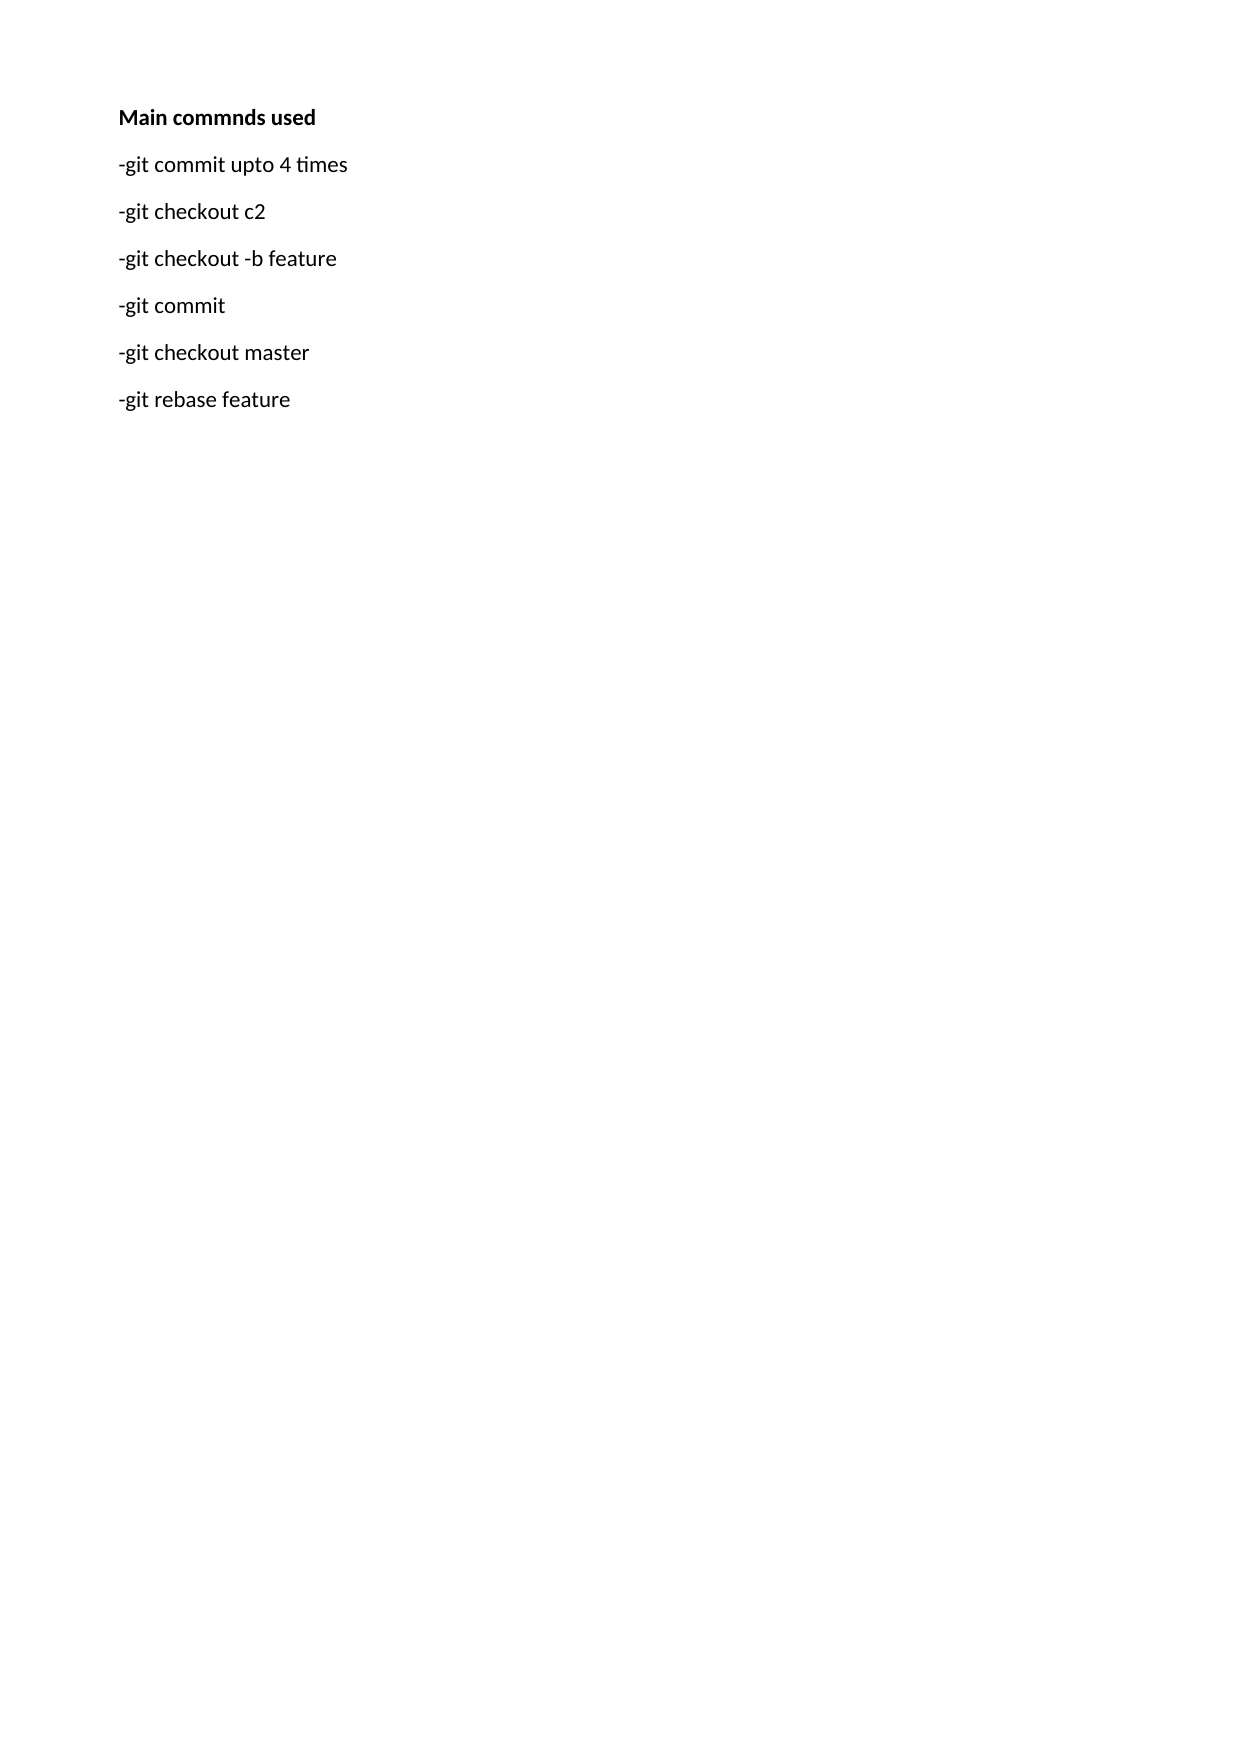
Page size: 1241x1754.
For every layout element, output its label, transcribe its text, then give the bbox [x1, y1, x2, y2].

text -git rebase feature [118, 385, 1090, 413]
text -git commit [118, 291, 1090, 319]
text -git checkout -b feature [118, 244, 1090, 272]
text -git checkout master [118, 338, 1090, 366]
text -git checkout c2 [118, 197, 1090, 225]
text Main commnds used [118, 103, 1090, 131]
text -git commit upto 4 times [118, 150, 1090, 178]
